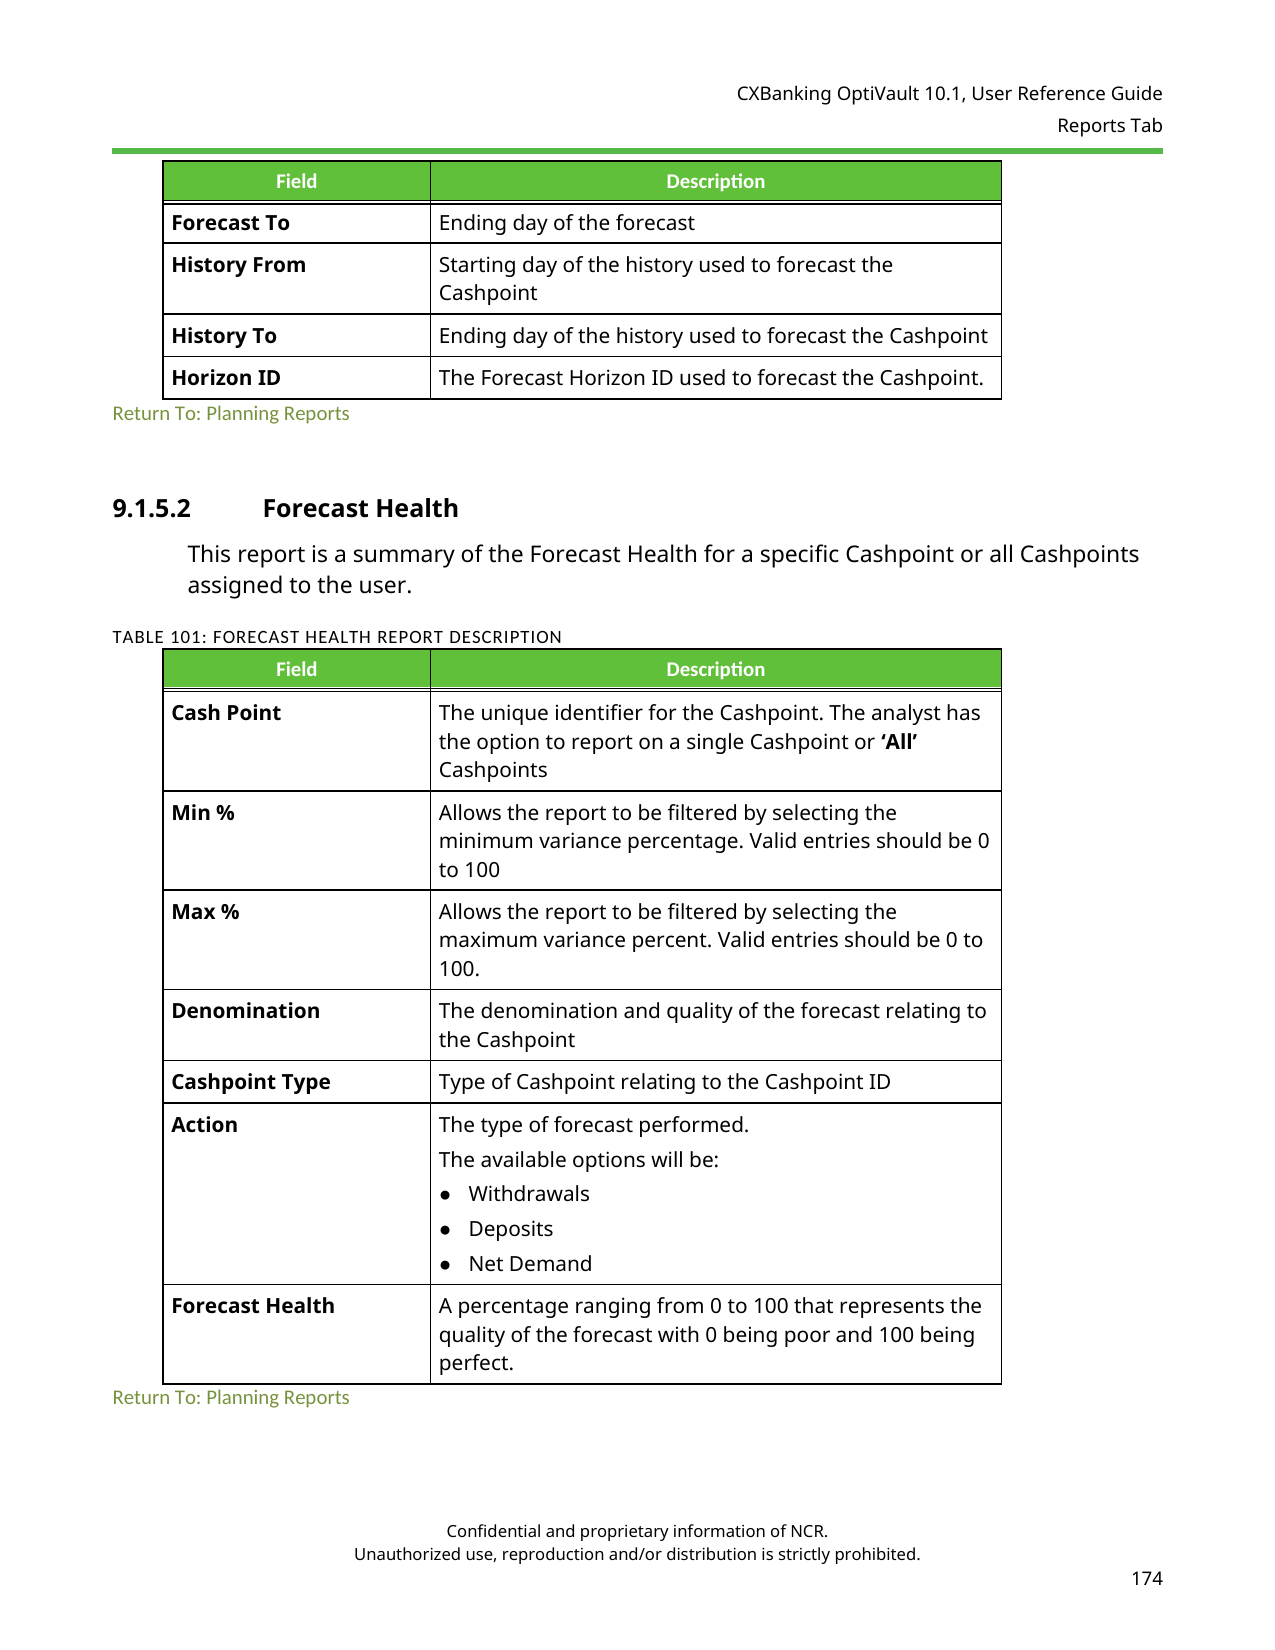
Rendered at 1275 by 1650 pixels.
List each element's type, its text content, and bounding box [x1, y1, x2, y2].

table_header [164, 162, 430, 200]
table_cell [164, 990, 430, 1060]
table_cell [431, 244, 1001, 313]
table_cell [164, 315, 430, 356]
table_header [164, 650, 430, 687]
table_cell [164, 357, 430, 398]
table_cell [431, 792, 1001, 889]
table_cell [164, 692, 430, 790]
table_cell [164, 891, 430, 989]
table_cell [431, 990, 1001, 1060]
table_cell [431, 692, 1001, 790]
text Return To: Planning Reports [112, 1384, 1163, 1410]
text This report is a summary of the Forecast Health for a specific Cashpoint or all Cashpoints assigned to the user. [187, 538, 1163, 600]
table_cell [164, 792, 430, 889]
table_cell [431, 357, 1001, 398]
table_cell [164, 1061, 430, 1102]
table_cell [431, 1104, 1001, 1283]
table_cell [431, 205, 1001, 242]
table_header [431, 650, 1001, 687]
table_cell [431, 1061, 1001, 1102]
subtitle Forecast Health [112, 491, 1163, 525]
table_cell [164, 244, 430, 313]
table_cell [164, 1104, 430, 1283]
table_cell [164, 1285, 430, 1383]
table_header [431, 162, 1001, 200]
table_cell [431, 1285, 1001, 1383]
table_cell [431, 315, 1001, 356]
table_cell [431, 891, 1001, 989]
text Return To: Planning Reports [112, 400, 1163, 425]
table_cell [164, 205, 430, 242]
